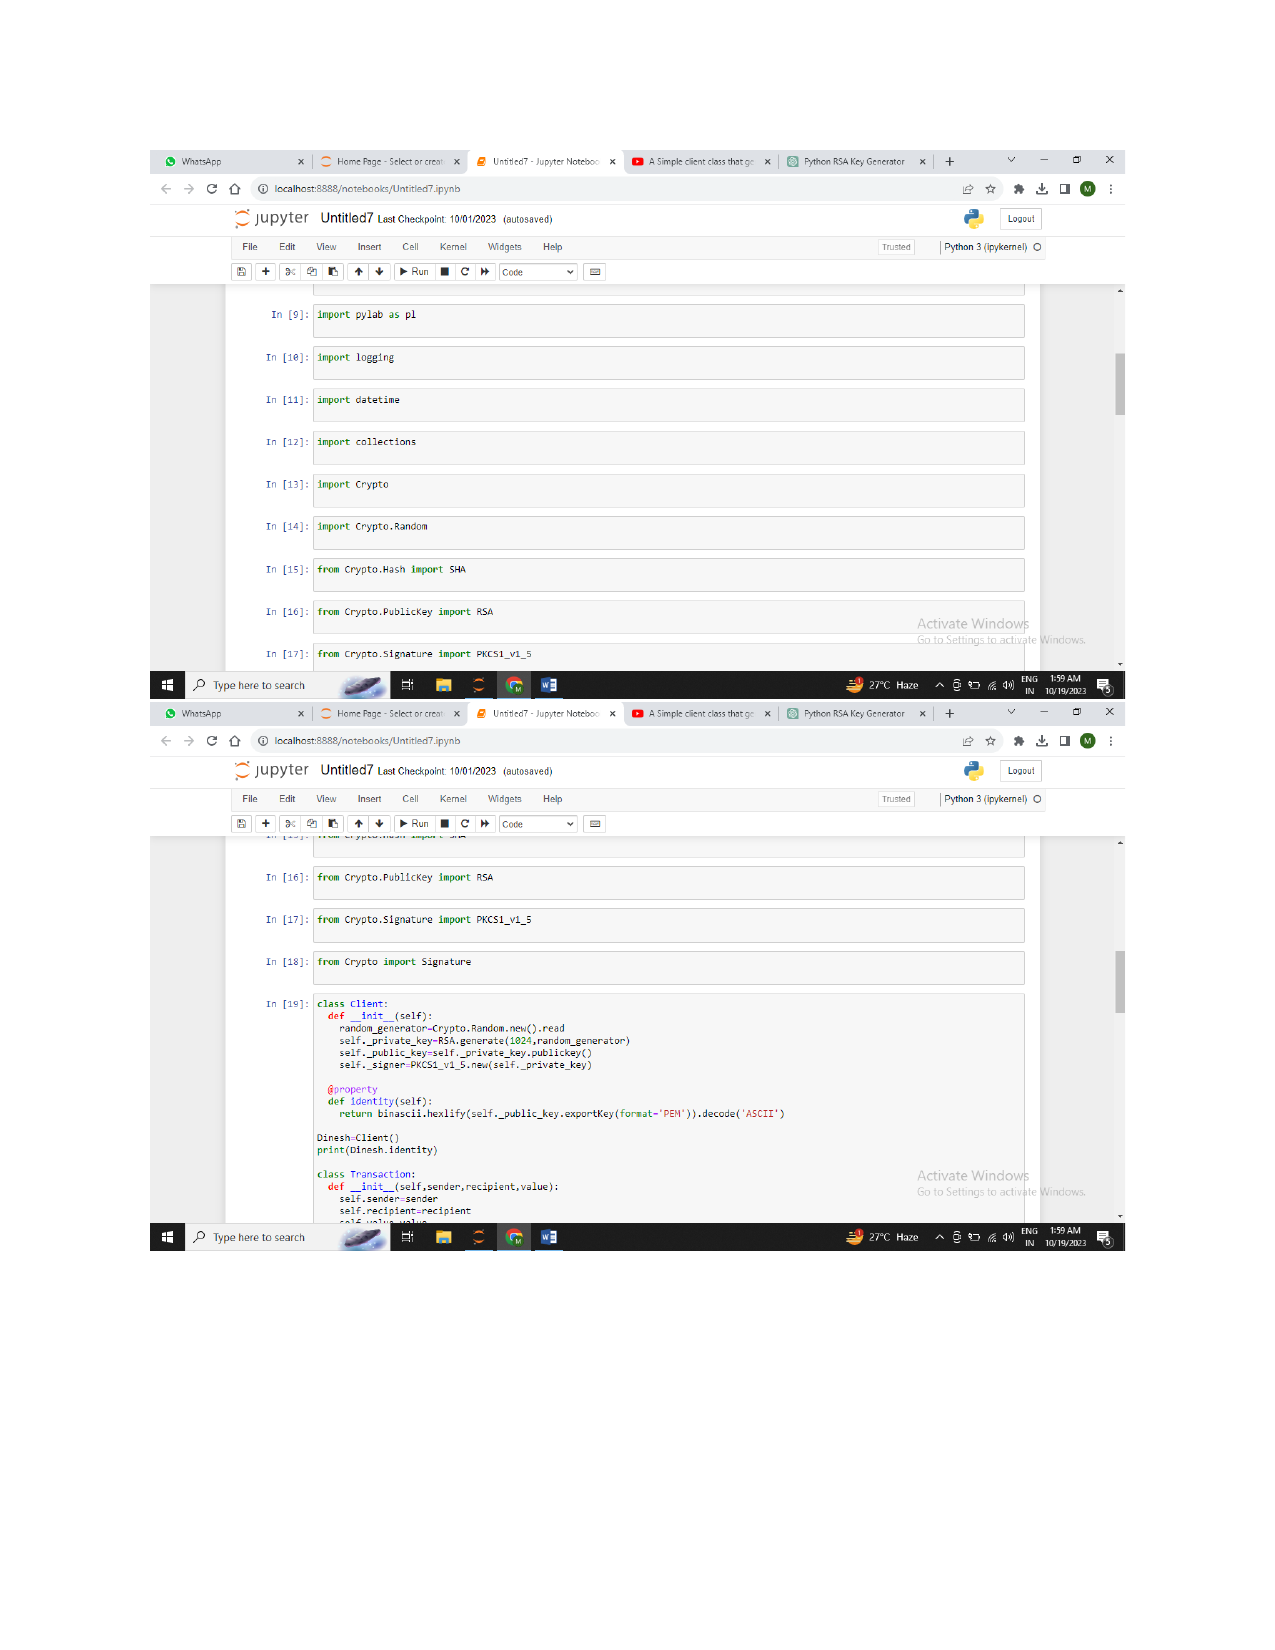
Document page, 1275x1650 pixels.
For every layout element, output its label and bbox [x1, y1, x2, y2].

picture [150, 150, 1125, 699]
picture [150, 702, 1125, 1251]
